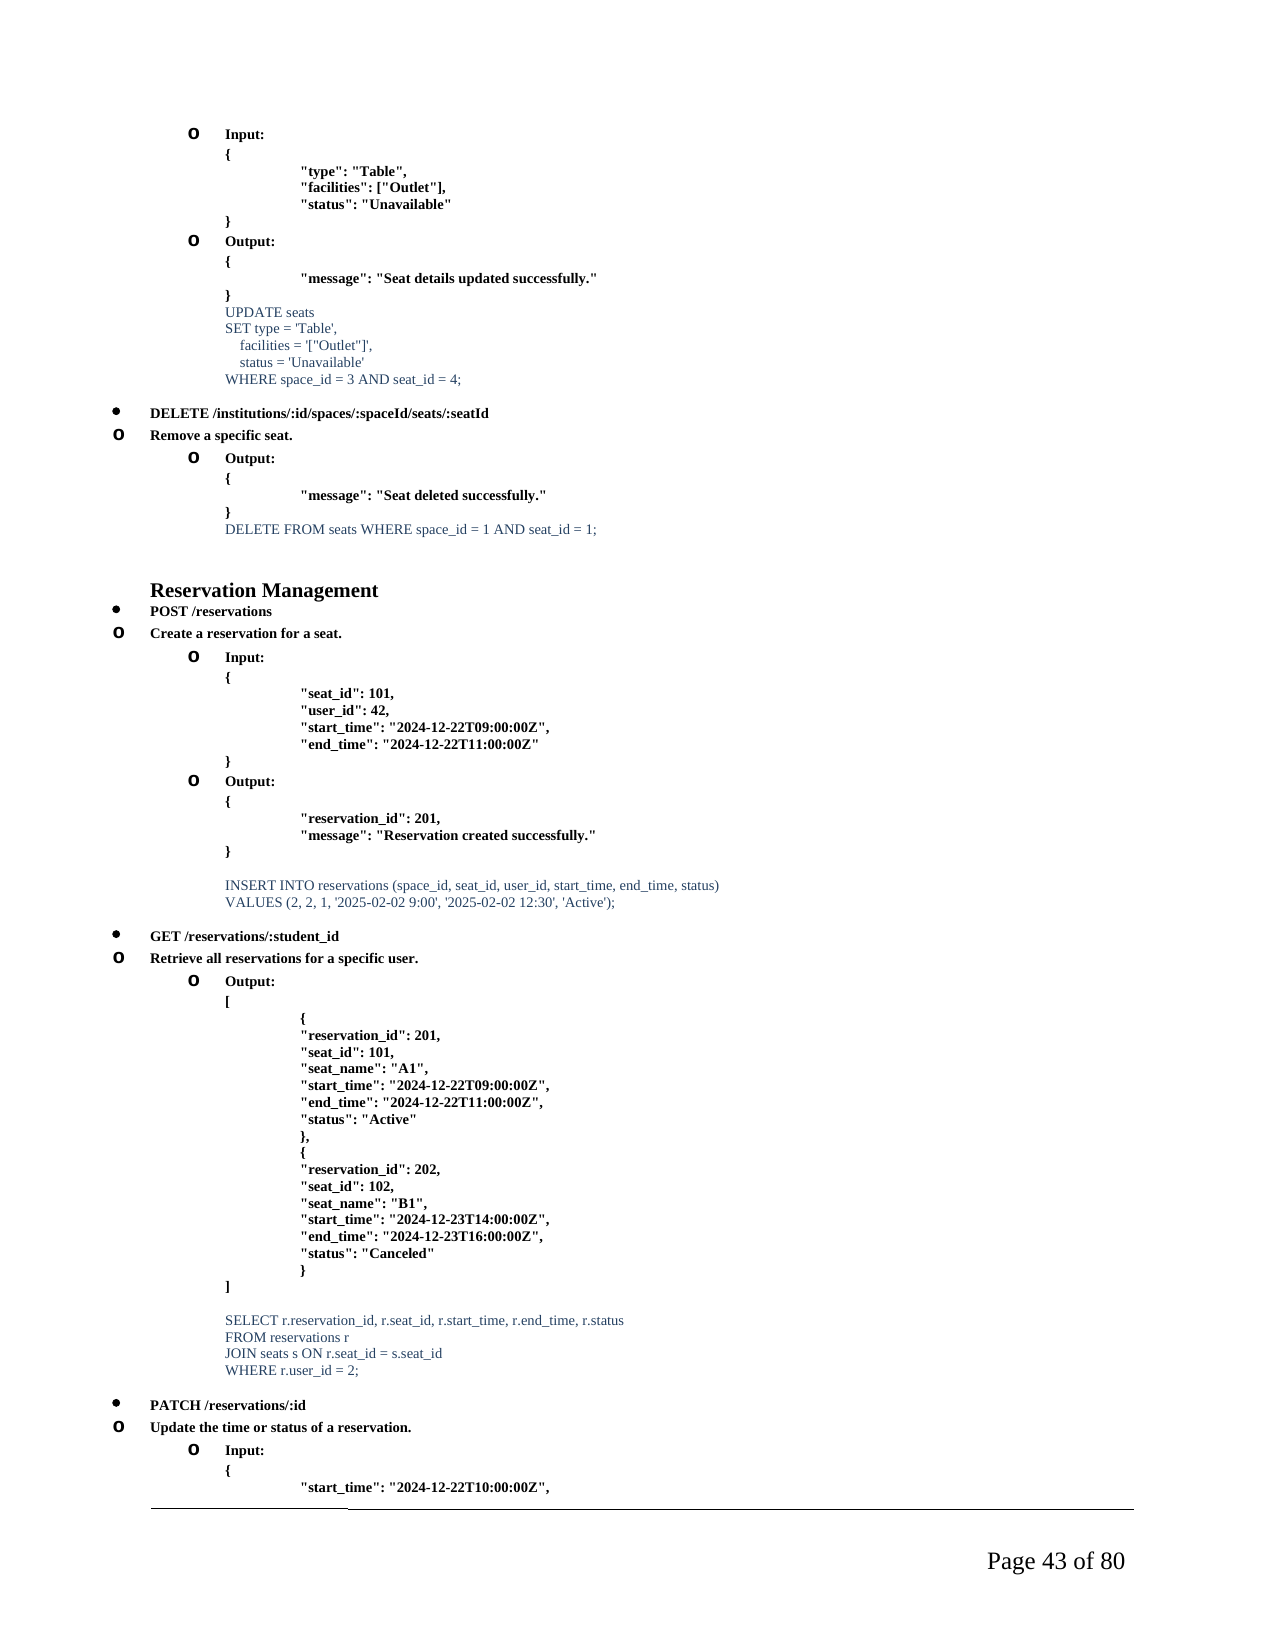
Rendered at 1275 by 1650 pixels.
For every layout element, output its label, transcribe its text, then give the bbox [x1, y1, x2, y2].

text "message": "Reservation created successfully." [225, 826, 1110, 843]
text DELETE FROM seats WHERE space_id = 1 AND seat_id = 1; [225, 521, 1110, 537]
text { [225, 1462, 1110, 1479]
text "user_id": 42, [225, 702, 1110, 719]
text "seat_id": 101, [225, 685, 1110, 702]
text "type": "Table", [225, 162, 1110, 179]
text WHERE space_id = 3 AND seat_id = 4; [225, 370, 1110, 387]
text { [225, 470, 1110, 487]
text FROM reservations r [225, 1328, 1110, 1345]
list Input: [187, 645, 1110, 668]
text "seat_name": "A1", [225, 1060, 1110, 1077]
text } [225, 504, 1110, 521]
text "start_time": "2024-12-22T09:00:00Z", [225, 719, 1110, 736]
text [ [225, 993, 1110, 1010]
text "seat_name": "B1", [225, 1194, 1110, 1211]
text { [225, 793, 1110, 809]
text facilities = '["Outlet"]', [225, 337, 1110, 354]
text } [225, 843, 1110, 860]
text JOIN seats s ON r.seat_id = s.seat_id [225, 1345, 1110, 1362]
text ] [225, 1278, 1110, 1295]
text "seat_id": 102, [225, 1178, 1110, 1194]
text "start_time": "2024-12-22T09:00:00Z", [225, 1077, 1110, 1094]
text WHERE r.user_id = 2; [225, 1362, 1110, 1379]
text "end_time": "2024-12-23T16:00:00Z", [225, 1228, 1110, 1245]
text status = 'Unavailable' [225, 354, 1110, 370]
text "reservation_id": 201, [225, 1027, 1110, 1043]
text { [225, 1010, 1110, 1027]
list PATCH /reservations/:id [112, 1396, 1110, 1414]
text "message": "Seat deleted successfully." [225, 487, 1110, 504]
text "end_time": "2024-12-22T11:00:00Z" [225, 736, 1110, 752]
text "seat_id": 101, [225, 1043, 1110, 1060]
list DELETE /institutions/:id/spaces/:spaceId/seats/:seatId [112, 404, 1110, 423]
list Output: [187, 769, 1110, 793]
list Retrieve all reservations for a specific user. [112, 946, 1110, 969]
text "status": "Unavailable" [225, 196, 1110, 213]
text { [225, 1144, 1110, 1161]
text SELECT r.reservation_id, r.seat_id, r.start_time, r.end_time, r.status [225, 1312, 1110, 1328]
text UPDATE seats [225, 303, 1110, 320]
text SET type = 'Table', [225, 320, 1110, 337]
text "start_time": "2024-12-22T10:00:00Z", [225, 1479, 1110, 1495]
text "facilities": ["Outlet"], [225, 179, 1110, 196]
text } [225, 1261, 1110, 1278]
text { [225, 146, 1110, 162]
text "end_time": "2024-12-22T11:00:00Z", [225, 1094, 1110, 1111]
list Update the time or status of a reservation. [112, 1414, 1110, 1438]
text VALUES (2, 2, 1, '2025-02-02 9:00', '2025-02-02 12:30', 'Active'); [225, 893, 1110, 910]
list Output: [187, 229, 1110, 253]
text "reservation_id": 202, [225, 1161, 1110, 1178]
text { [225, 253, 1110, 270]
text "message": "Seat details updated successfully." [225, 270, 1110, 287]
text } [225, 752, 1110, 769]
text }, [225, 1127, 1110, 1144]
text "reservation_id": 201, [225, 809, 1110, 826]
list Input: [187, 1438, 1110, 1462]
list Remove a specific seat. [112, 423, 1110, 447]
text } [225, 287, 1110, 303]
text "status": "Canceled" [225, 1245, 1110, 1261]
text "start_time": "2024-12-23T14:00:00Z", [225, 1211, 1110, 1228]
text { [225, 668, 1110, 685]
list POST /reservations [112, 602, 1110, 621]
list Input: [187, 122, 1110, 146]
text "status": "Active" [225, 1111, 1110, 1127]
text } [225, 213, 1110, 229]
text Reservation Management [150, 578, 1110, 602]
text INSERT INTO reservations (space_id, seat_id, user_id, start_time, end_time, status) [225, 877, 1110, 893]
list GET /reservations/:student_id [112, 927, 1110, 946]
list Output: [187, 969, 1110, 993]
list Create a reservation for a seat. [112, 621, 1110, 645]
list Output: [187, 447, 1110, 470]
